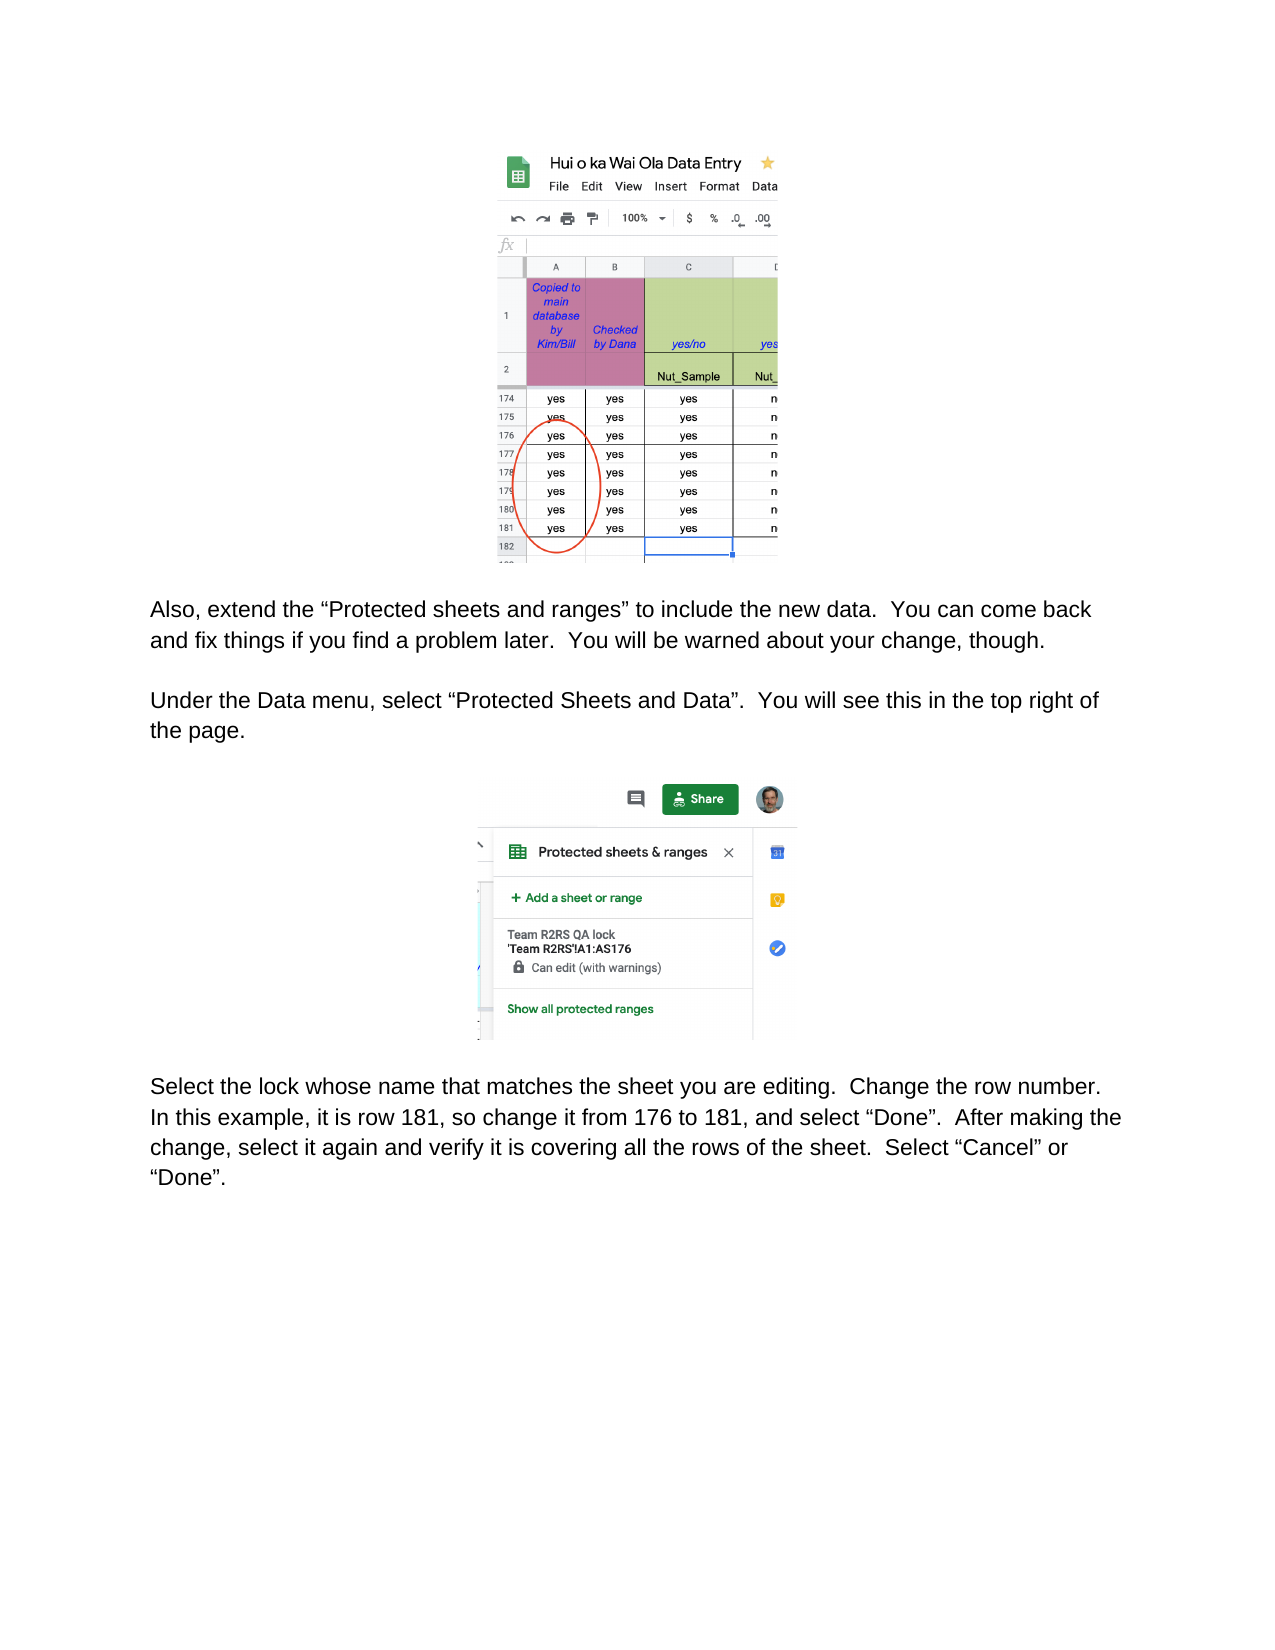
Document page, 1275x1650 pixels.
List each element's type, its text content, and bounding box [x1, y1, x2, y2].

text Select the lock whose name that matches the sheet you are editing. Change the row number. In this example, it is row 181, so change it from 176 to 181, and select “Done”. After making the change, select it again and verify it is covering all the rows of the sheet. Select “Cancel” or “Done”. [150, 1073, 1125, 1190]
text Under the Data menu, select “Protected Sheets and Data”. You will see this in the top right of the page. [150, 687, 1125, 743]
text Also, extend the “Protected sheets and ranges” to include the new data. You can come back and fix things if you find a problem later. You will be warned about your change, though. [150, 596, 1125, 653]
picture [497, 150, 778, 563]
picture [477, 777, 798, 1040]
